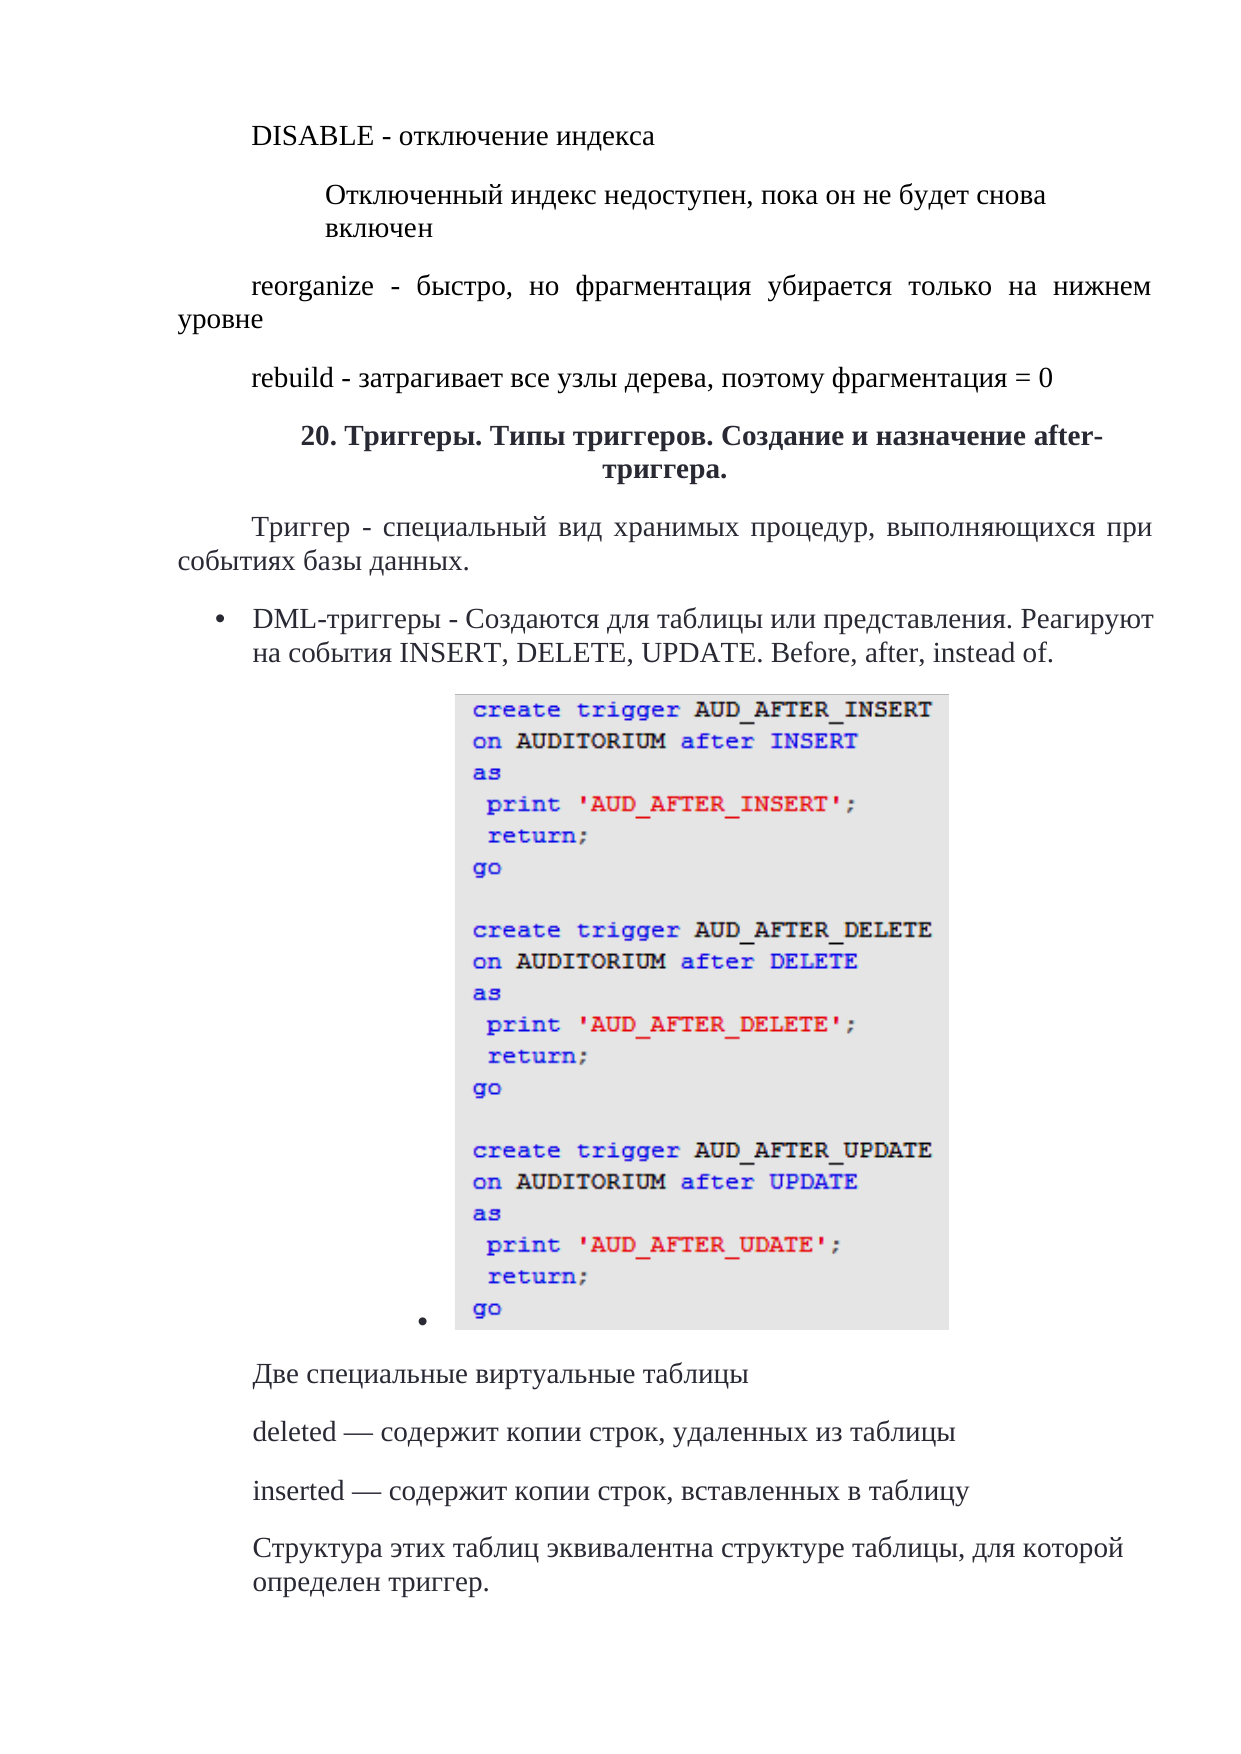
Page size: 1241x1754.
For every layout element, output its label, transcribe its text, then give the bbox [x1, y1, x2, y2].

text rebuild - затрагивает все узлы дерева, поэтому фрагментация = 0 [251, 360, 1154, 394]
text DISABLE - отключение индекса [251, 118, 1154, 151]
text reorganize - быстро, но фрагментация убирается только на нижнем уровне [177, 269, 1159, 335]
text Две специальные виртуальные таблицы [252, 1356, 1154, 1389]
text Отключенный индекс недоступен, пока он не будет снова включен [325, 177, 1154, 244]
text • [417, 1303, 1154, 1337]
text 20. Триггеры. Типы триггеров. Создание и назначение after-триггера. [300, 419, 1110, 485]
text Триггер - специальный вид хранимых процедур, выполняющихся при событиях базы данных. [177, 510, 1159, 577]
text Структура этих таблиц эквивалентна структуре таблицы, для которой определен триггер. [252, 1531, 1130, 1598]
picture [454, 693, 949, 1303]
text deleted — содержит копии строк, удаленных из таблицы [252, 1414, 1154, 1448]
text inserted — содержит копии строк, вставленных в таблицу [252, 1473, 1154, 1506]
text • DML-триггеры - Создаются для таблицы или представления. Реагируют на события INSERT, DELETE, UPDATE. Before, after, instead of. [215, 602, 1159, 668]
